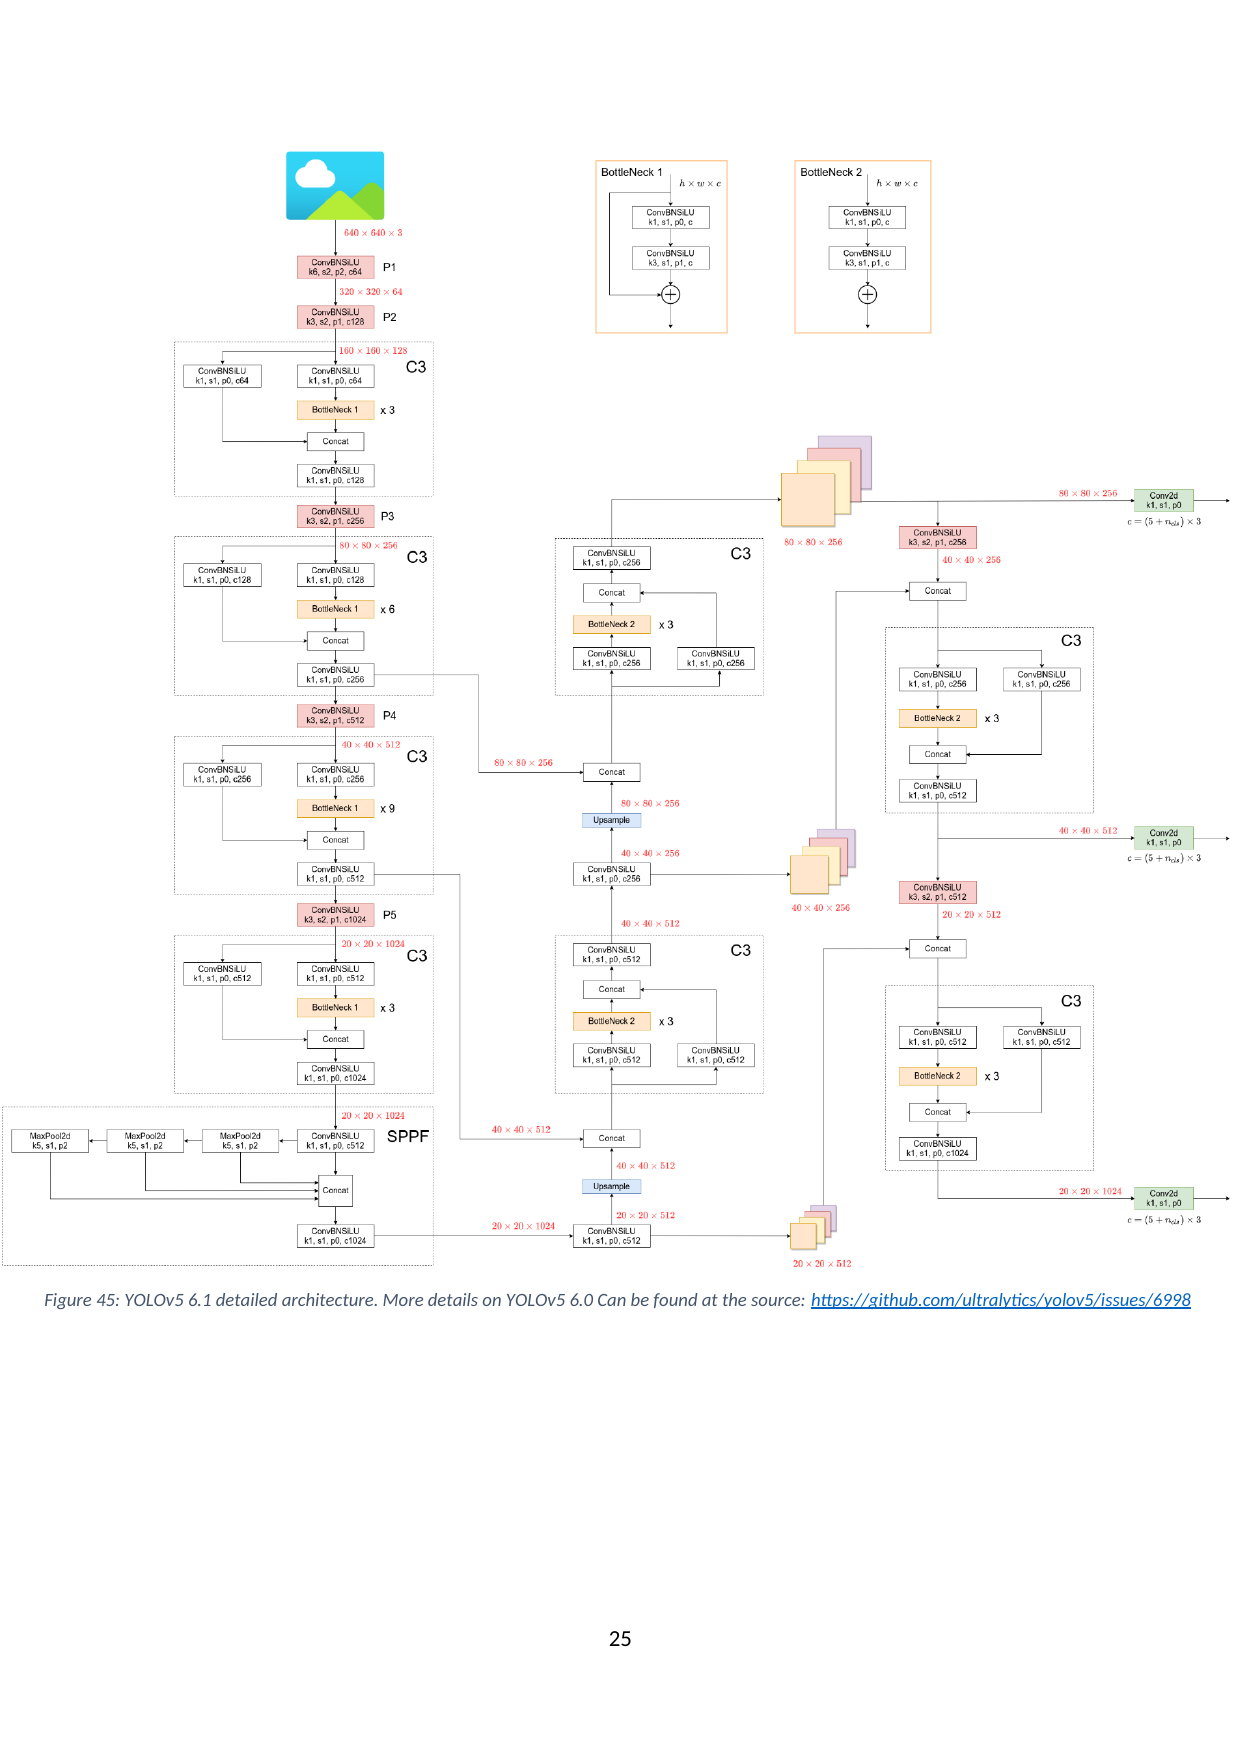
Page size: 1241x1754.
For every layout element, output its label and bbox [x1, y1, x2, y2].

picture [0, 149, 1231, 1275]
